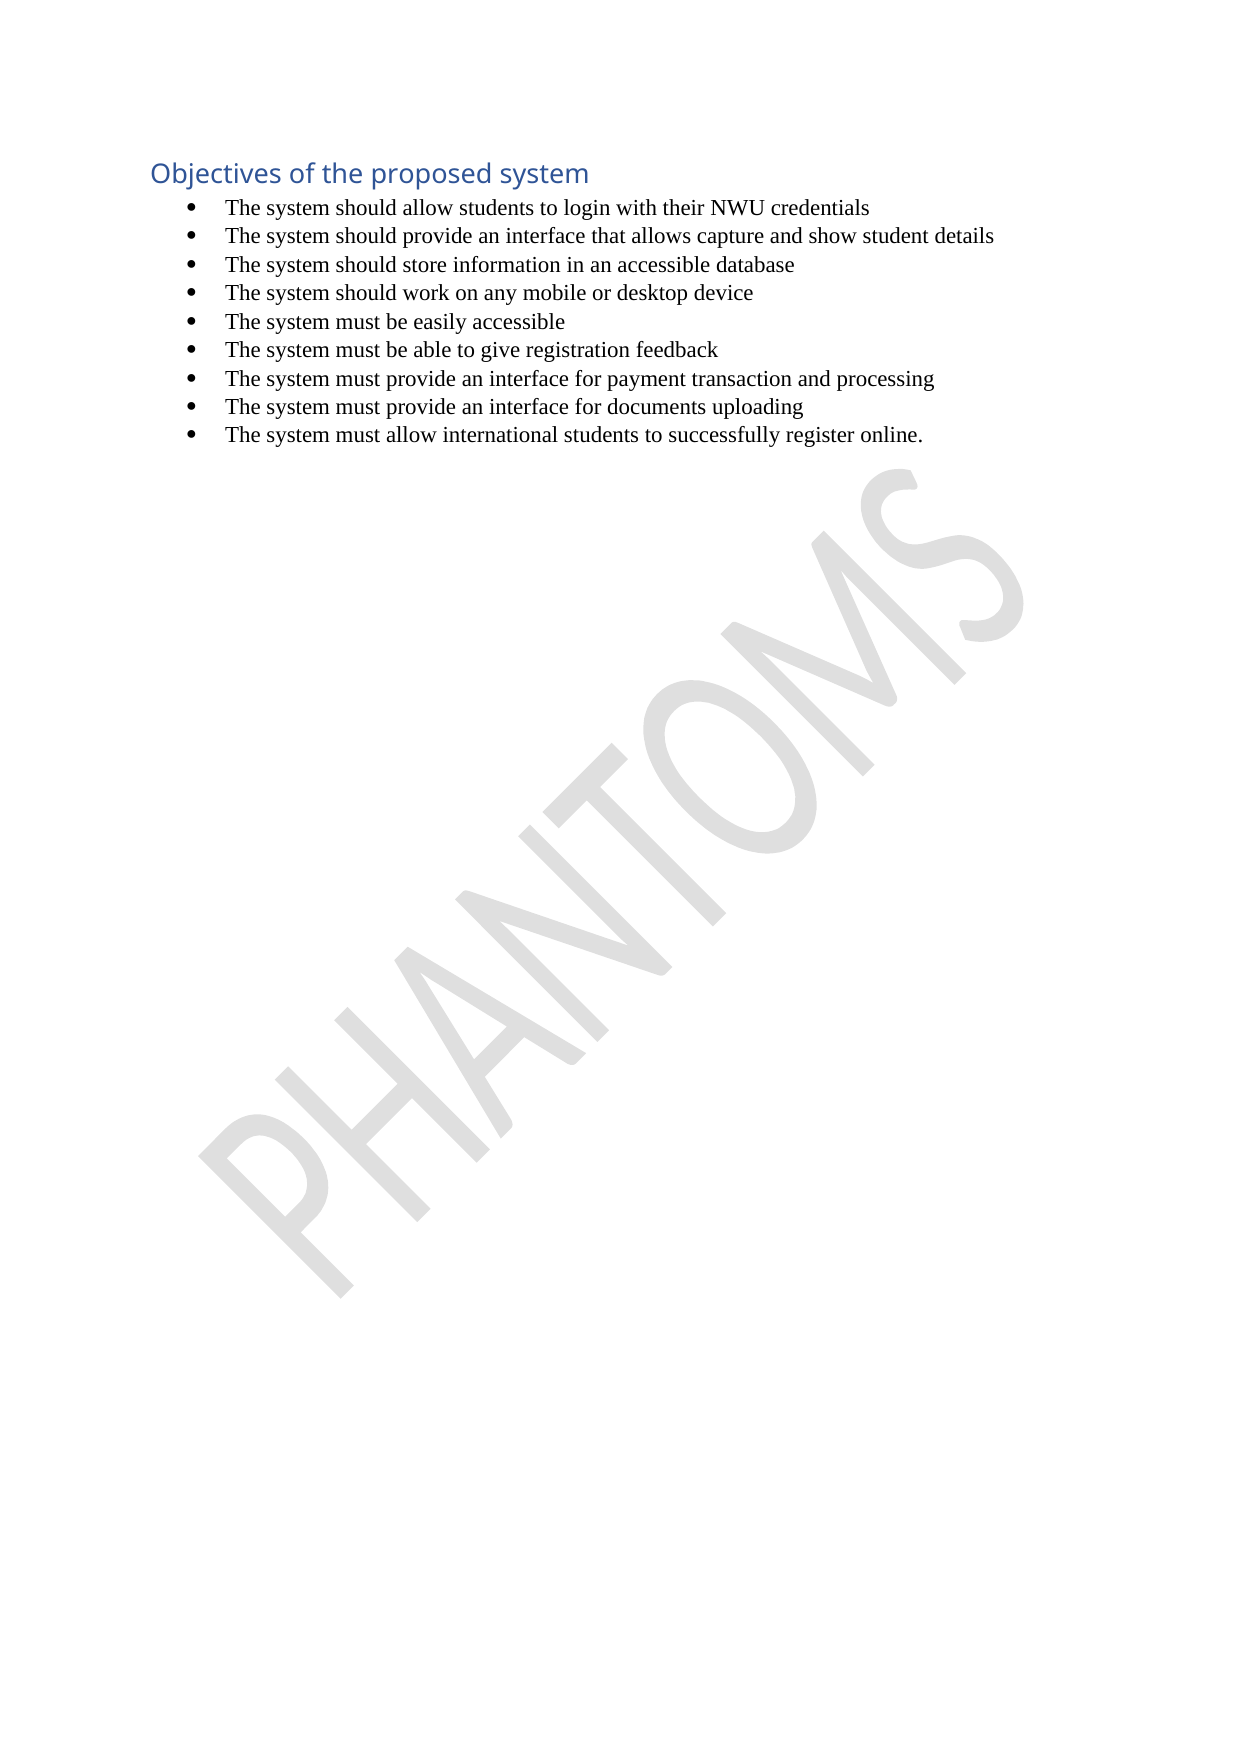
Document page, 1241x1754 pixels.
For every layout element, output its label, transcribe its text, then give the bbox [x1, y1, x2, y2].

list The system should work on any mobile or desktop device [187, 279, 1090, 306]
list The system must be easily accessible [187, 308, 1090, 334]
list The system must provide an interface for payment transaction and processing [187, 364, 1090, 391]
list The system should store information in an accessible database [187, 251, 1090, 277]
list The system must allow international students to successfully register online. [187, 421, 1090, 448]
subtitle Objectives of the proposed system [150, 154, 1090, 191]
list The system should provide an interface that allows capture and show student details [187, 222, 1090, 249]
list The system must provide an interface for documents uploading [187, 393, 1090, 419]
list The system must be able to give registration feedback [187, 336, 1090, 362]
list The system should allow students to login with their NWU credentials [187, 194, 1090, 220]
